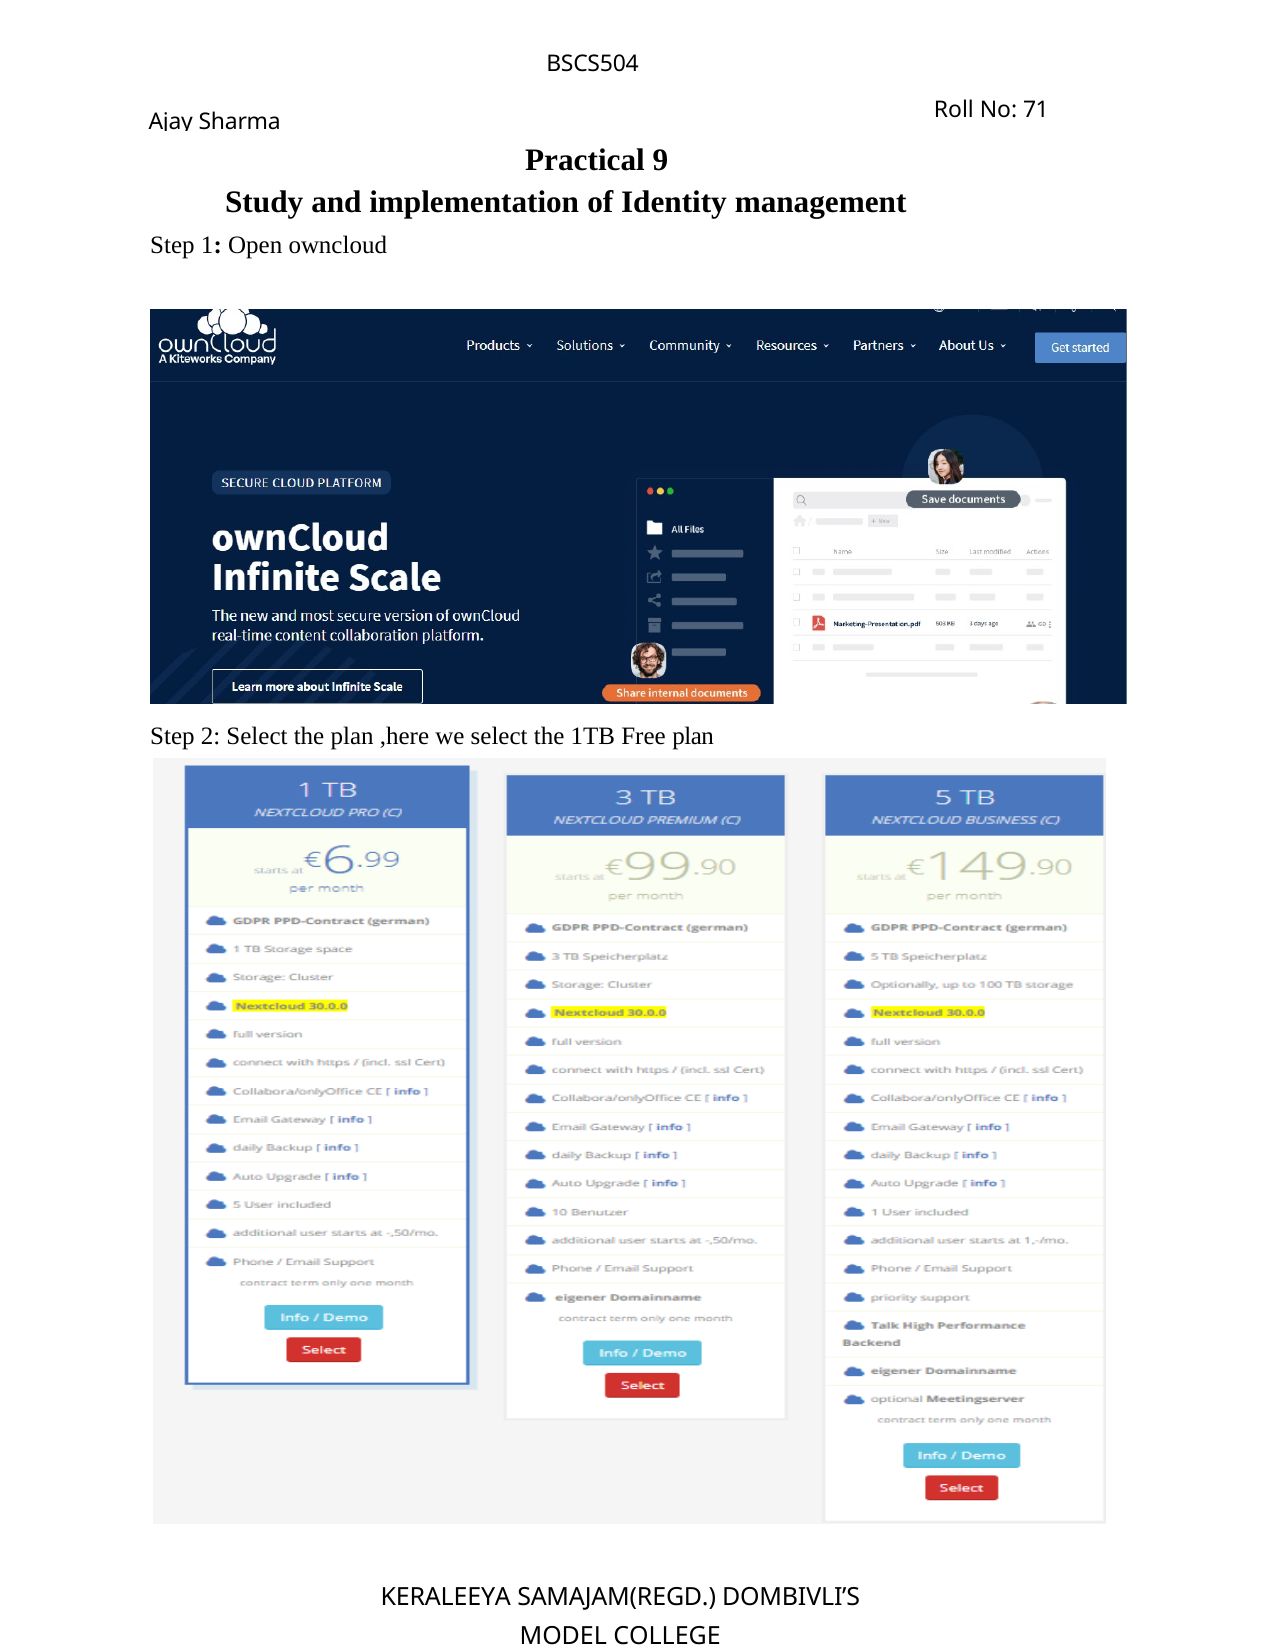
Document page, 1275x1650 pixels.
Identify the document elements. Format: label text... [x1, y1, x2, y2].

text Study and implementation of Identity management [150, 183, 959, 219]
text Step 1: Open owncloud [150, 230, 959, 258]
picture [153, 758, 1107, 1524]
picture [150, 309, 1127, 704]
text Practical 9 [525, 142, 1200, 178]
